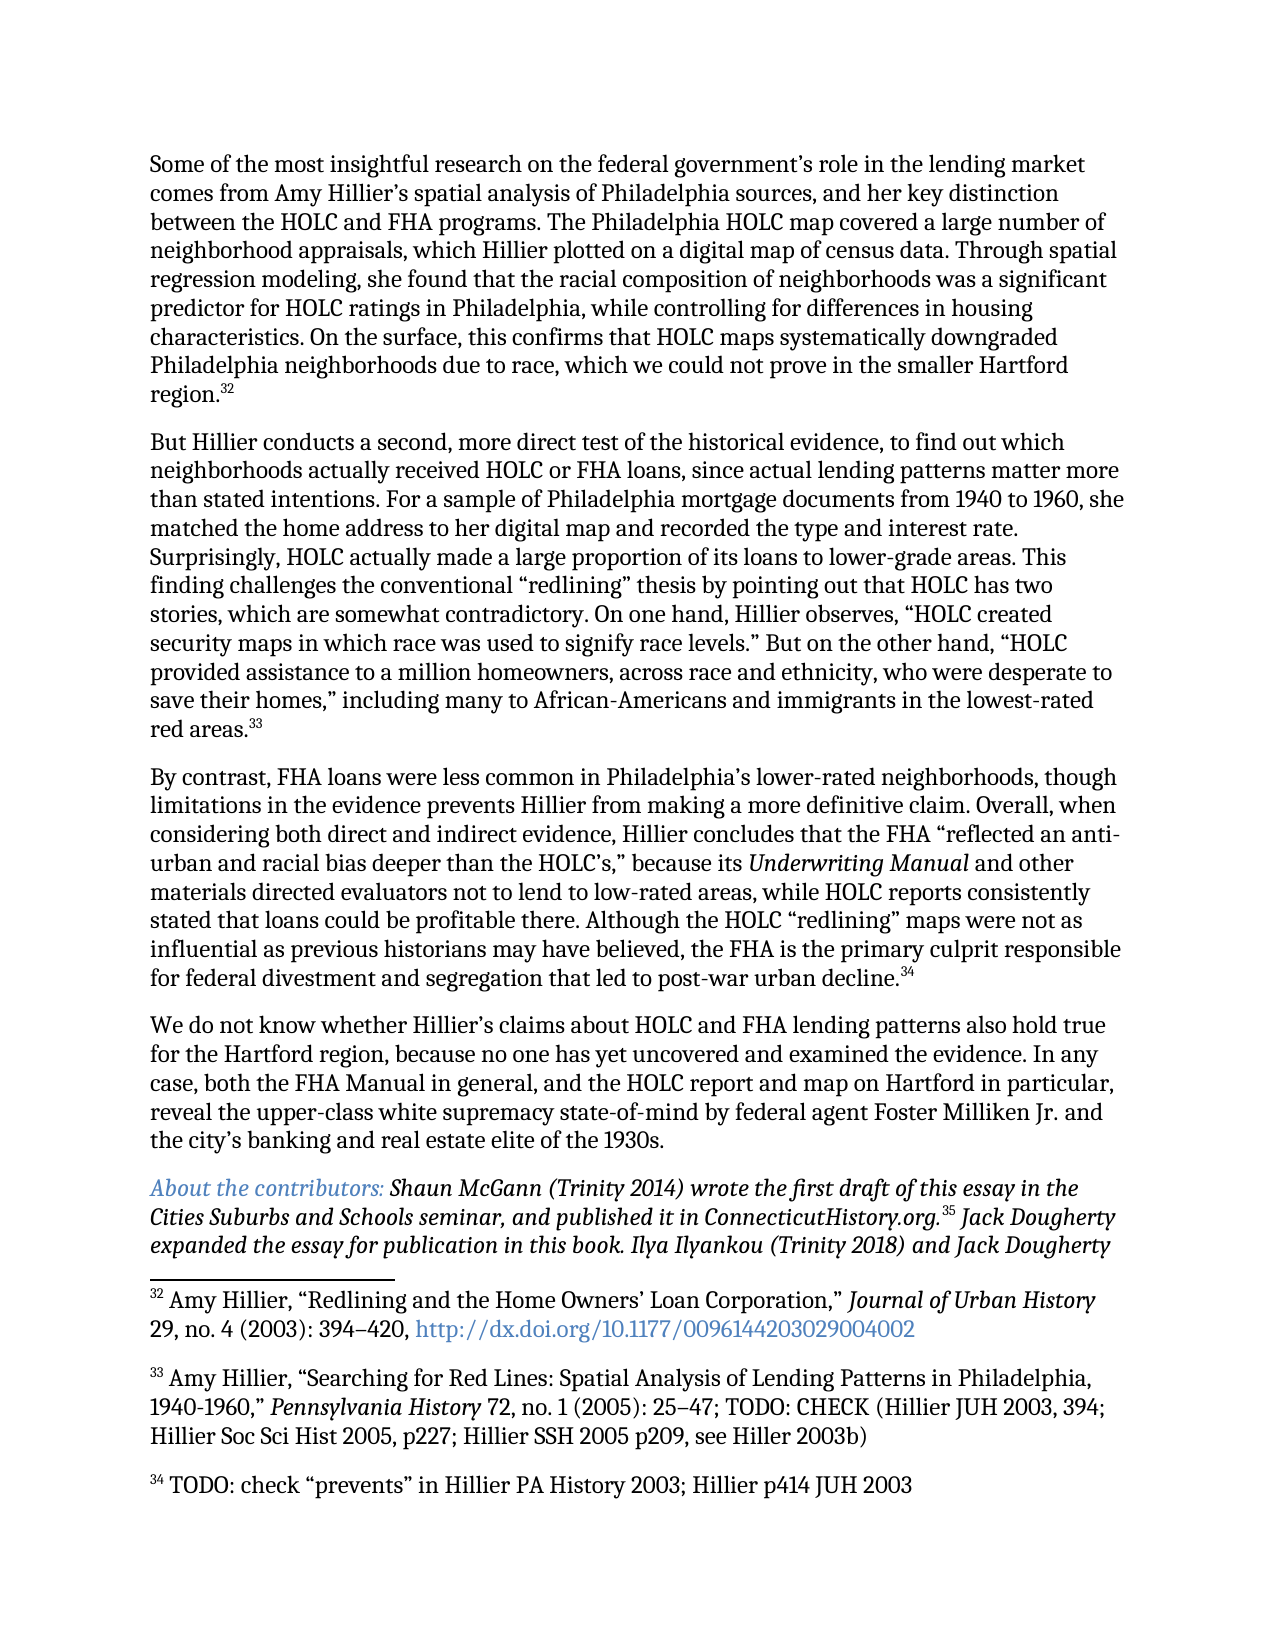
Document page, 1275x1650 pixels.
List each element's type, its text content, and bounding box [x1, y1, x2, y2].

text By contrast, FHA loans were less common in Philadelphia’s lower-rated neighborhoods, though limitations in the evidence prevents Hillier from making a more definitive claim. Overall, when considering both direct and indirect evidence, Hillier concludes that the FHA “reflected an anti-urban and racial bias deeper than the HOLC’s,” because its Underwriting Manual and other materials directed evaluators not to lend to low-rated areas, while HOLC reports consistently stated that loans could be profitable there. Although the HOLC “redlining” maps were not as influential as previous historians may have believed, the FHA is the primary culprit responsible for federal divestment and segregation that led to post-war urban decline. [150, 762, 1125, 992]
text We do not know whether Hillier’s claims about HOLC and FHA lending patterns also hold true for the Hartford region, because no one has yet uncovered and examined the evidence. In any case, both the FHA Manual in general, and the HOLC report and map on Hartford in particular, reveal the upper-class white supremacy state-of-mind by federal agent Foster Milliken Jr. and the city’s banking and real estate elite of the 1930s. [150, 1011, 1125, 1155]
text Some of the most insightful research on the federal government’s role in the lending market comes from Amy Hillier’s spatial analysis of Philadelphia sources, and her key distinction between the HOLC and FHA programs. The Philadelphia HOLC map covered a large number of neighborhood appraisals, which Hillier plotted on a digital map of census data. Through spatial regression modeling, she found that the racial composition of neighborhoods was a significant predictor for HOLC ratings in Philadelphia, while controlling for differences in housing characteristics. On the surface, this confirms that HOLC maps systematically downgraded Philadelphia neighborhoods due to race, which we could not prove in the smaller Hartford region. [150, 150, 1125, 409]
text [150, 1174, 1125, 1260]
text But Hillier conducts a second, more direct test of the historical evidence, to find out which neighborhoods actually received HOLC or FHA loans, since actual lending patterns matter more than stated intentions. For a sample of Philadelphia mortgage documents from 1940 to 1960, she matched the home address to her digital map and recorded the type and interest rate. Surprisingly, HOLC actually made a large proportion of its loans to lower-grade areas. This finding challenges the conventional “redlining” thesis by pointing out that HOLC has two stories, which are somewhat contradictory. On one hand, Hillier observes, “HOLC created security maps in which race was used to signify race levels.” But on the other hand, “HOLC provided assistance to a million homeowners, across race and ethnicity, who were desperate to save their homes,” including many to African-Americans and immigrants in the lowest-rated red areas. [150, 427, 1125, 744]
